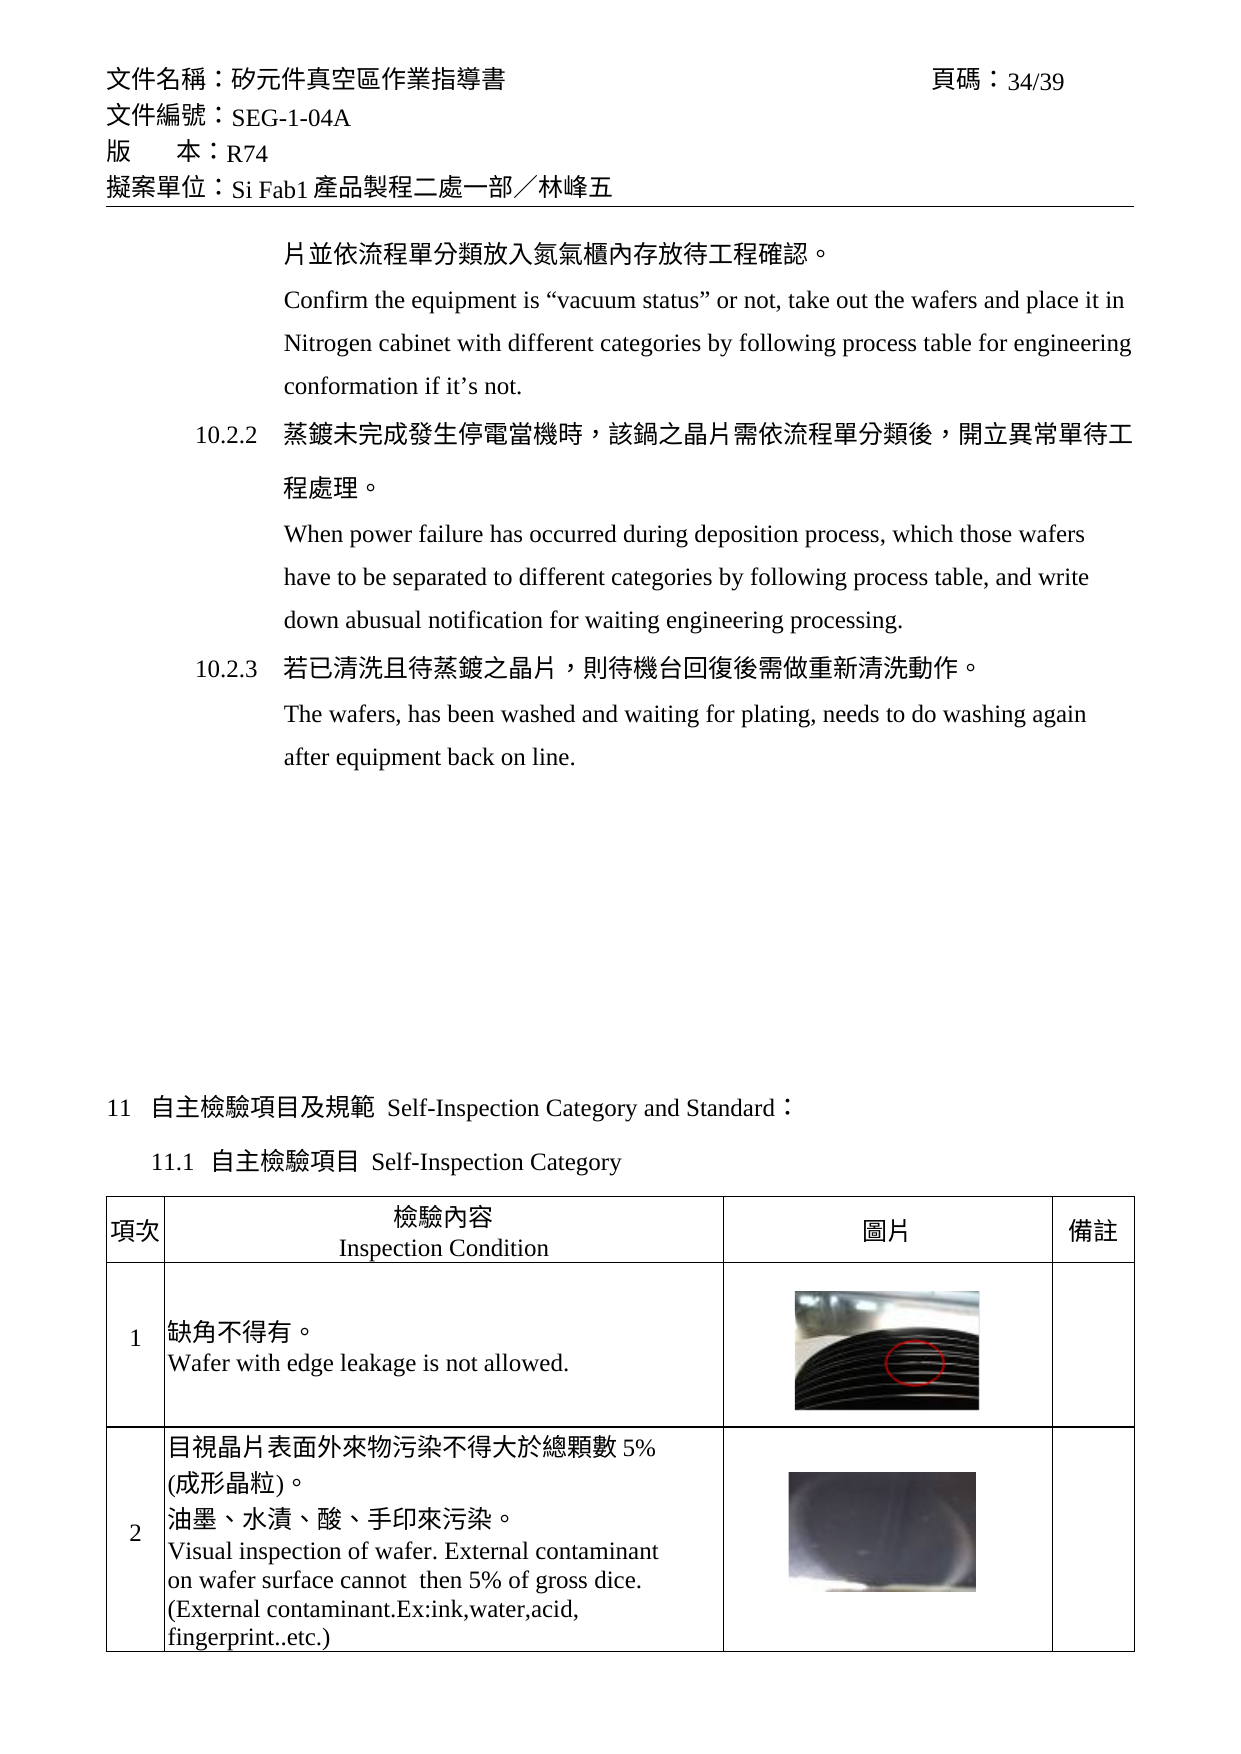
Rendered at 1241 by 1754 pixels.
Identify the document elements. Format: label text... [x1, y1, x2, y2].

list 自主檢驗項目及規範 Self-Inspection Category and Standard： [106, 1087, 1134, 1123]
table_header 項次 [107, 1197, 164, 1262]
table_cell [1053, 1428, 1134, 1651]
table_header 備註 [1053, 1197, 1134, 1262]
list 若已清洗且待蒸鍍之晶片，則待機台回復後需做重新清洗動作。 The wafers, has been washed and waiting for plating, needs to do washing again after equipment back on line. [195, 648, 1134, 771]
list 自主檢驗項目 Self-Inspection Category [151, 1142, 1134, 1178]
table_header 圖片 [724, 1197, 1052, 1262]
picture [794, 1291, 981, 1412]
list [195, 234, 1134, 400]
table_cell 缺角不得有。 Wafer with edge leakage is not allowed. [165, 1263, 723, 1426]
table_header 檢驗內容 Inspection Condition [165, 1197, 723, 1262]
table_cell 2 [107, 1428, 164, 1651]
table_cell [724, 1263, 1052, 1426]
table_cell [724, 1428, 1052, 1651]
table_cell 目視晶片表面外來物污染不得大於總顆數5% (成形晶粒)。 油墨、水漬、酸、手印來污染。 Visual inspection of wafer. External contaminant on wafer surface cannot then 5% of gross dice. (External contaminant.Ex:ink,water,acid, fingerprint..etc.) [165, 1428, 723, 1651]
list 蒸鍍未完成發生停電當機時，該鍋之晶片需依流程單分類後，開立異常單待工程處理。 When power failure has occurred during deposition process, which those wafers have to be separated to different categories by following process table, and write down abusual notification for waiting engineering processing. [195, 414, 1134, 634]
table_cell [1053, 1263, 1134, 1426]
table_cell 1 [107, 1263, 164, 1426]
picture [788, 1472, 976, 1592]
